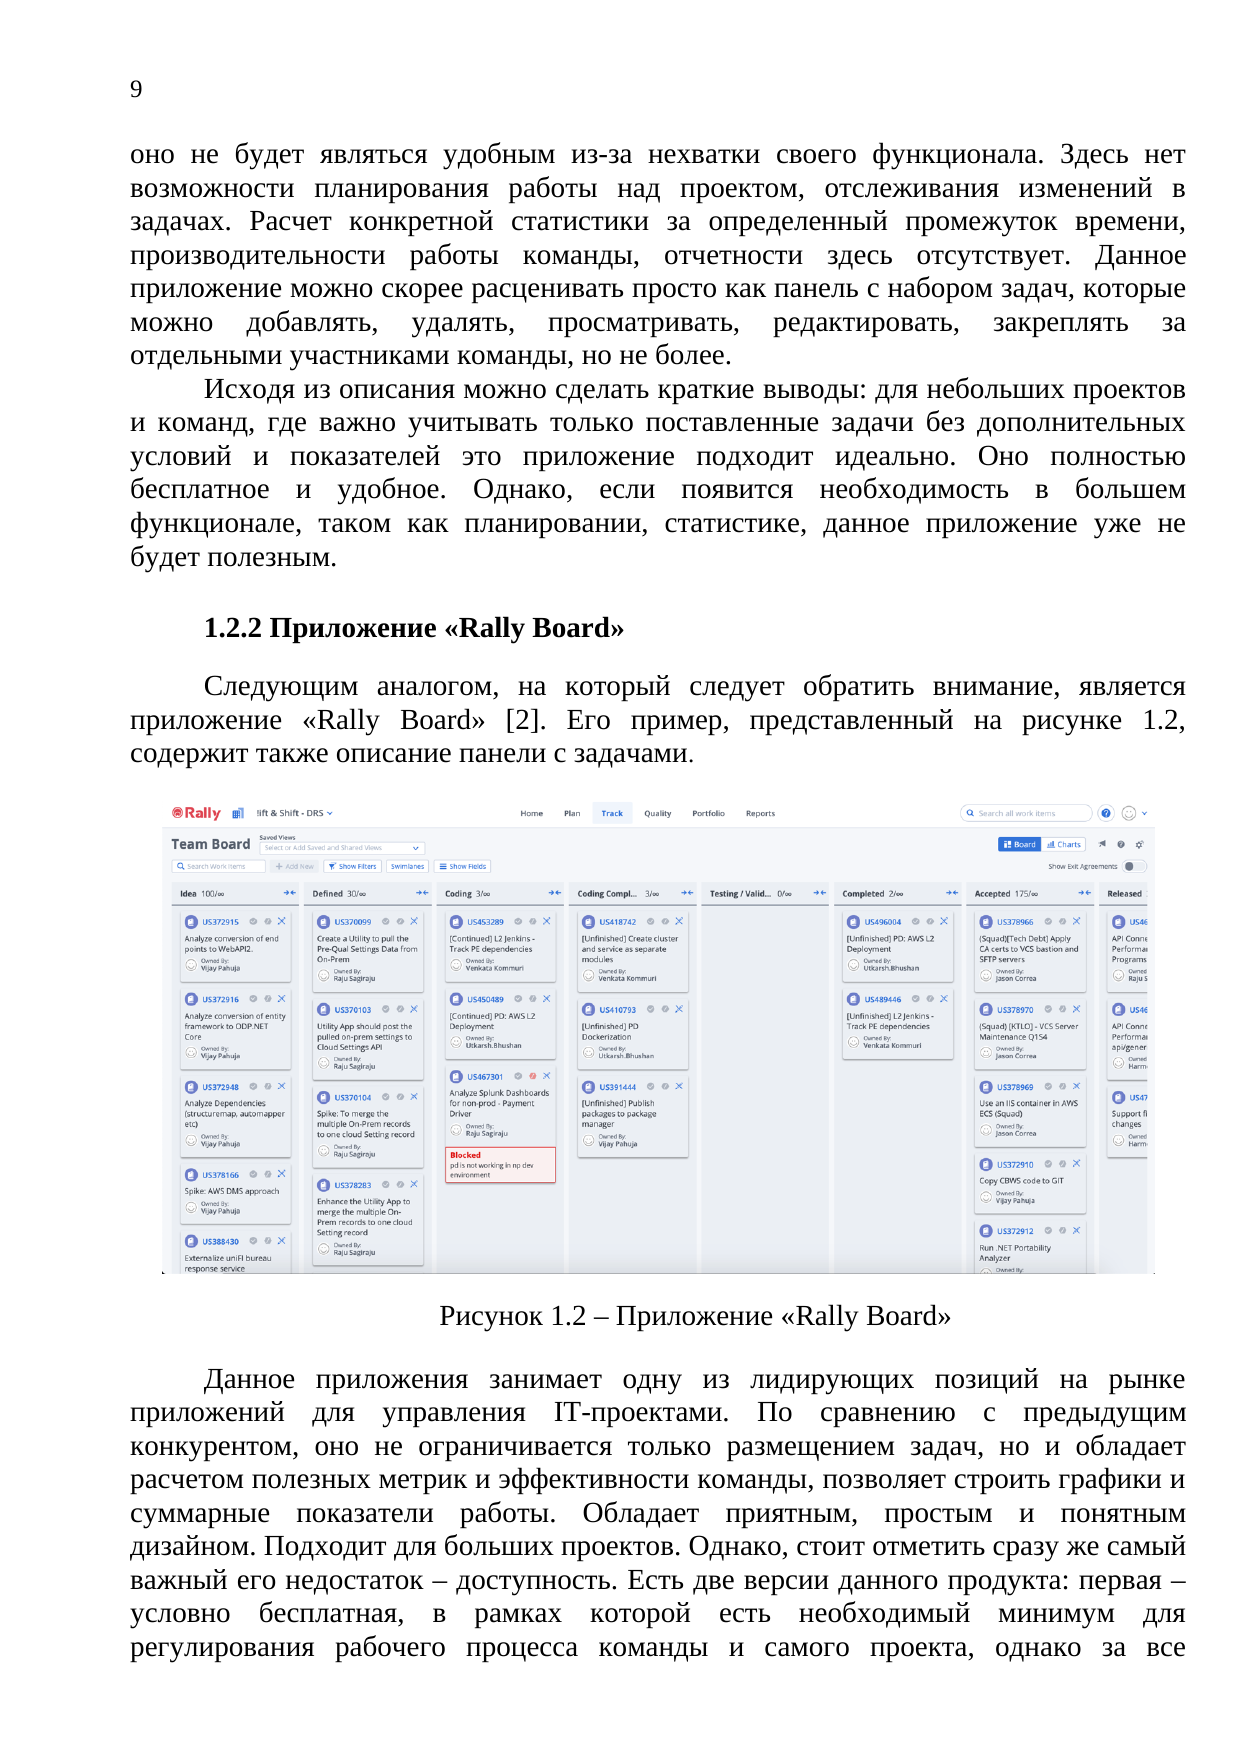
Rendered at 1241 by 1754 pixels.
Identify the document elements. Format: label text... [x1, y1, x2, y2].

text Следующим аналогом, на который следует обратить внимание, является приложение «Rally Board» [2]. Его пример, представленный на рисунке 1.2, содержит также описание панели с задачами. [130, 668, 1187, 769]
text Исходя из описания можно сделать краткие выводы: для небольших проектов и команд, где важно учитывать только поставленные задачи без дополнительных условий и показателей это приложение подходит идеально. Оно полностью бесплатное и удобное. Однако, если появится необходимость в большем функционале, таком как планировании, статистике, данное приложение уже не будет полезным. [130, 371, 1187, 572]
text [130, 1361, 1187, 1663]
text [130, 136, 1187, 371]
list Приложение «Rally Board» [130, 610, 1187, 643]
picture [162, 798, 1155, 1274]
text Рисунок 1.2 – Приложение «Rally Board» [130, 1298, 1187, 1332]
